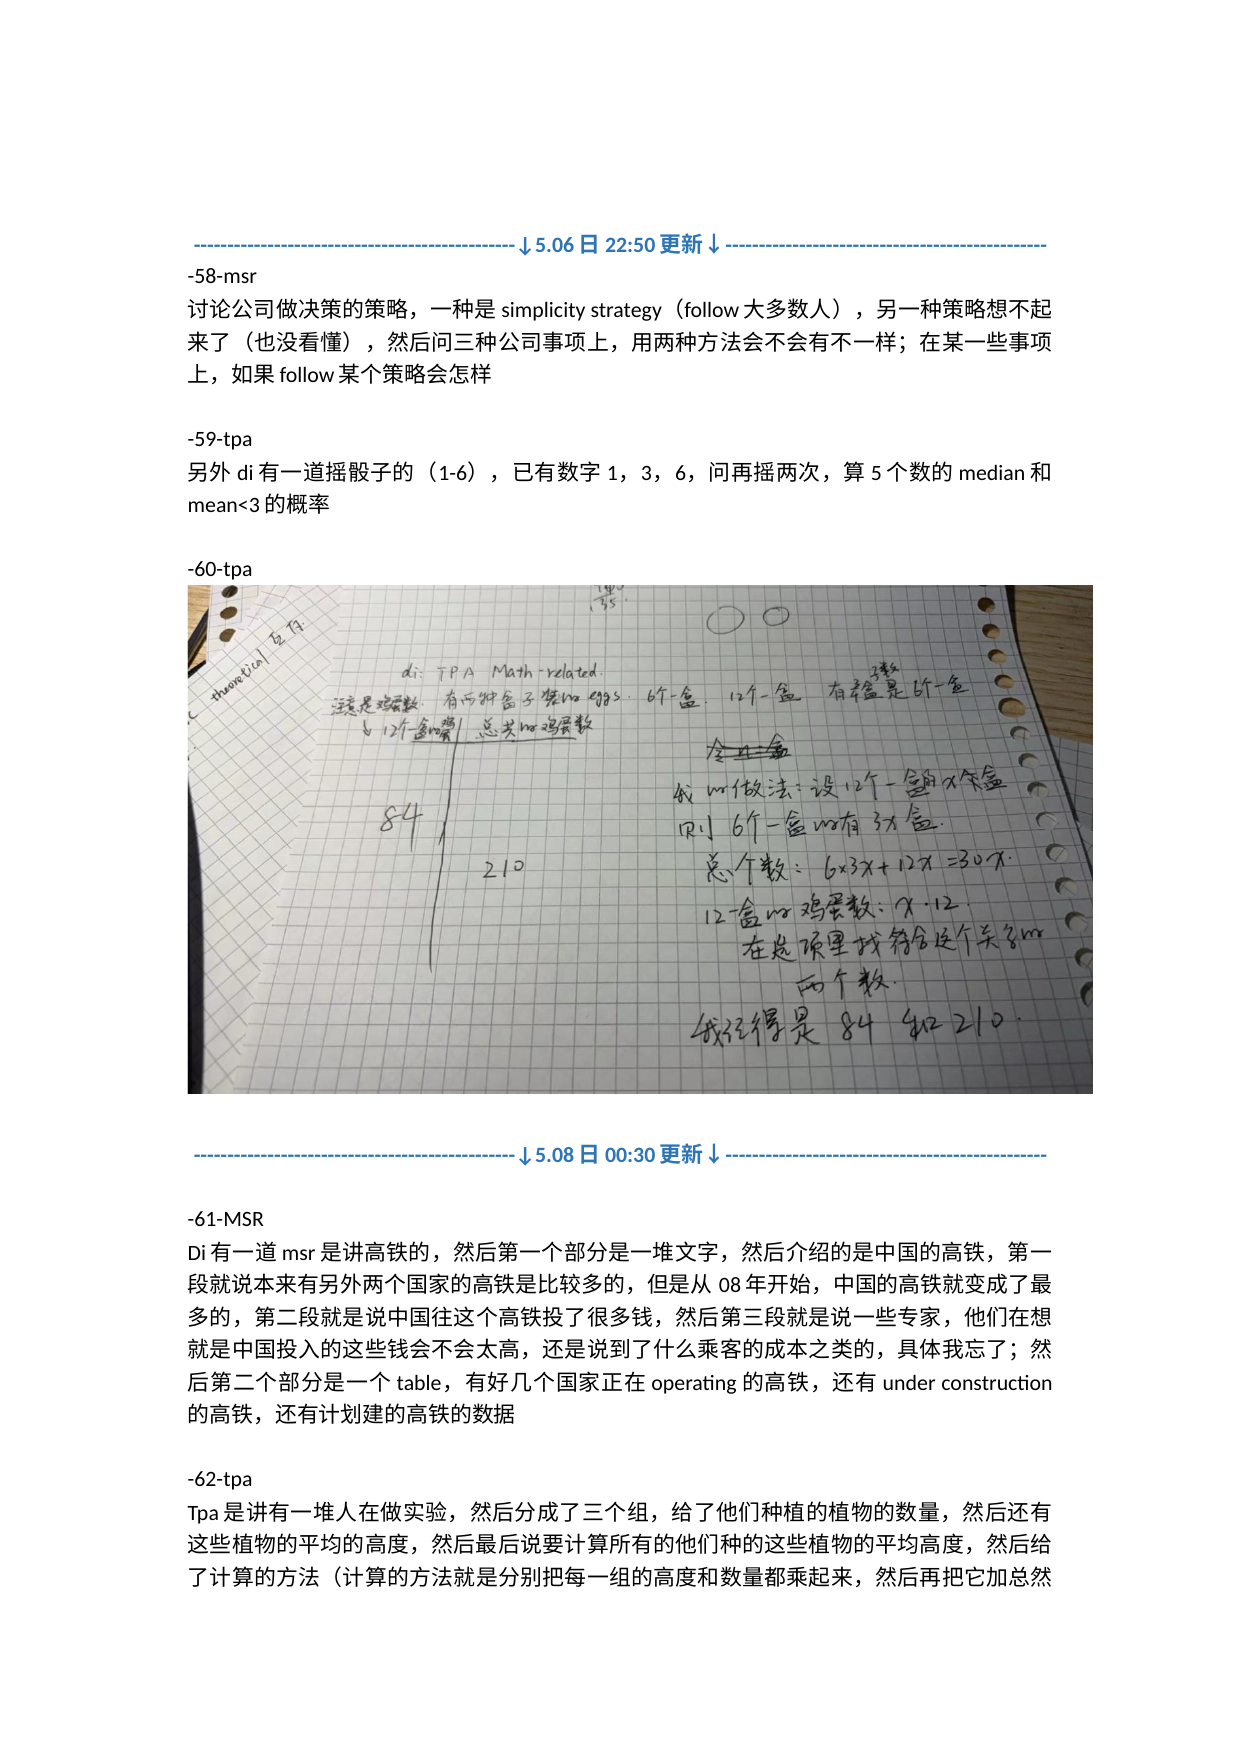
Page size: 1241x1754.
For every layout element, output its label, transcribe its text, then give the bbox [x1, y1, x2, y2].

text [187, 1494, 1053, 1592]
text -58-msr [187, 259, 1053, 292]
text 另外di有一道摇骰子的（1-6），已有数字1，3，6，问再摇两次，算5个数的median和mean<3的概率 [187, 454, 1053, 519]
picture [189, 585, 1093, 1094]
text ------------------------------------------------↓5.06日22:50更新↓------------------------------------------------ [187, 227, 1053, 259]
text -61-MSR [187, 1202, 1053, 1234]
text -60-tpa [187, 552, 1053, 584]
text -62-tpa [187, 1462, 1053, 1494]
text ------------------------------------------------↓5.08日00:30更新↓------------------------------------------------ [187, 1137, 1053, 1169]
text -59-tpa [187, 422, 1053, 454]
text Di有一道msr是讲高铁的，然后第一个部分是一堆文字，然后介绍的是中国的高铁，第一段就说本来有另外两个国家的高铁是比较多的，但是从08年开始，中国的高铁就变成了最多的，第二段就是说中国往这个高铁投了很多钱，然后第三段就是说一些专家，他们在想就是中国投入的这些钱会不会太高，还是说到了什么乘客的成本之类的，具体我忘了；然后第二个部分是一个table，有好几个国家正在operating的高铁，还有under construction的高铁，还有计划建的高铁的数据 [187, 1234, 1053, 1429]
text 讨论公司做决策的策略，一种是simplicity strategy（follow大多数人），另一种策略想不起来了（也没看懂），然后问三种公司事项上，用两种方法会不会有不一样；在某一些事项上，如果follow某个策略会怎样 [187, 292, 1053, 389]
